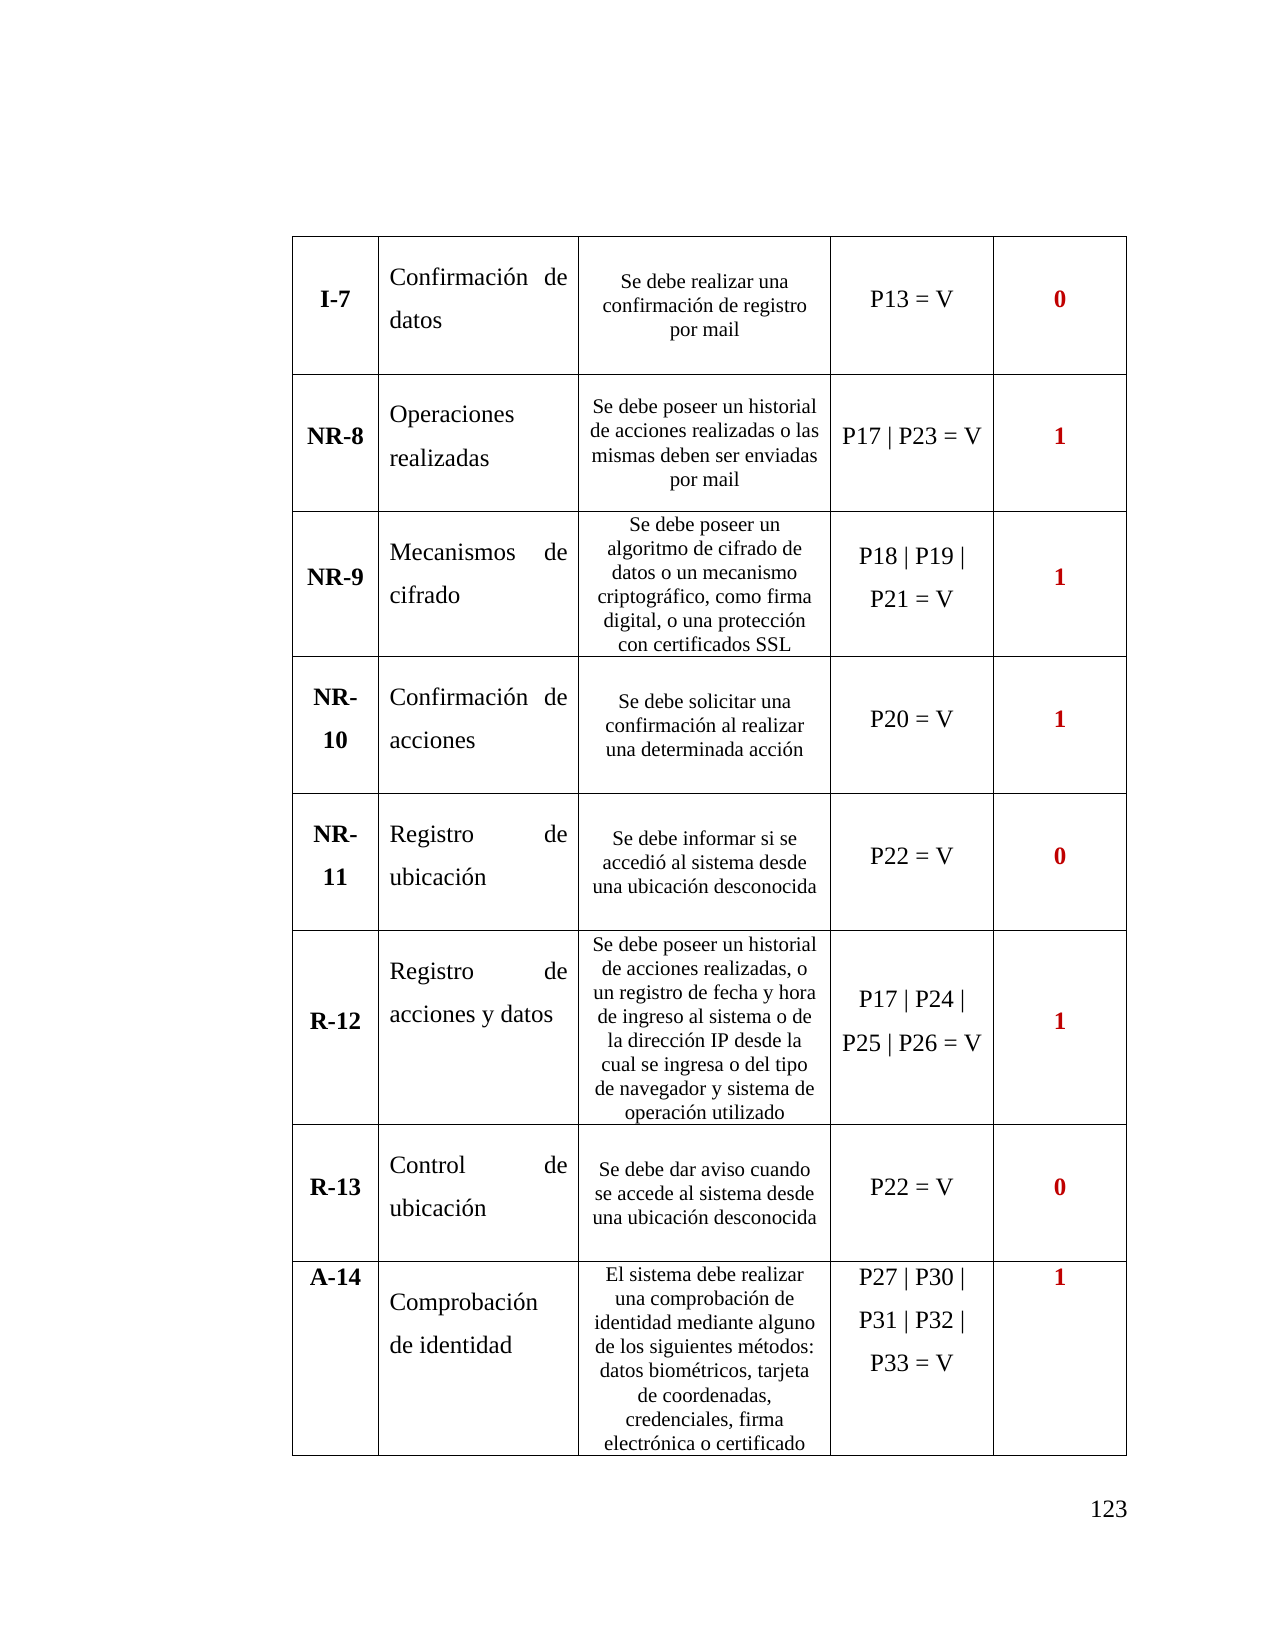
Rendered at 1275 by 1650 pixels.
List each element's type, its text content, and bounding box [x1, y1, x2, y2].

table_cell P17 | P23 = V [831, 375, 993, 511]
table_cell 1 [994, 375, 1126, 511]
table_cell NR-8 [293, 375, 378, 511]
table_cell Operaciones realizadas [379, 375, 578, 511]
table_cell NR-10 [293, 657, 378, 793]
table_cell I-7 [293, 237, 378, 373]
table_cell 1 [994, 657, 1126, 793]
table_cell 0 [994, 237, 1126, 373]
table_cell R-12 [293, 931, 378, 1124]
table_cell Mecanismos de cifrado [379, 512, 578, 656]
table_cell Se debe poseer un historial de acciones realizadas, o un registro de fecha y hora de ingreso al sistema o de la dirección IP desde la cual se ingresa o del tipo de navegador y sistema de operación utilizado [579, 931, 830, 1124]
table_cell NR-9 [293, 512, 378, 656]
table_cell 0 [994, 1125, 1126, 1261]
table_cell P13 = V [831, 237, 993, 373]
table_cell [579, 1262, 830, 1455]
table_cell NR-11 [293, 794, 378, 930]
table_cell Control de ubicación [379, 1125, 578, 1261]
table_cell Se debe poseer un algoritmo de cifrado de datos o un mecanismo criptográfico, como firma digital, o una protección con certificados SSL [579, 512, 830, 656]
table_cell 1 [994, 512, 1126, 656]
table_cell Confirmación de acciones [379, 657, 578, 793]
table_cell Confirmación de datos [379, 237, 578, 373]
table_cell Se debe realizar una confirmación de registro por mail [579, 237, 830, 373]
table_cell Registro de acciones y datos [379, 931, 578, 1124]
table_cell Registro de ubicación [379, 794, 578, 930]
table_cell 0 [994, 794, 1126, 930]
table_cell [831, 1262, 993, 1455]
table_cell Se debe solicitar una confirmación al realizar una determinada acción [579, 657, 830, 793]
table_cell Se debe dar aviso cuando se accede al sistema desde una ubicación desconocida [579, 1125, 830, 1261]
table_cell 1 [994, 931, 1126, 1124]
table_cell R-13 [293, 1125, 378, 1261]
table_cell P22 = V [831, 1125, 993, 1261]
table_cell Se debe poseer un historial de acciones realizadas o las mismas deben ser enviadas por mail [579, 375, 830, 511]
table_cell P20 = V [831, 657, 993, 793]
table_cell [379, 1262, 578, 1455]
table_cell A-14 [293, 1262, 378, 1455]
table_cell 1 [994, 1262, 1126, 1455]
table_cell Se debe informar si se accedió al sistema desde una ubicación desconocida [579, 794, 830, 930]
table_cell P17 | P24 | P25 | P26 = V [831, 931, 993, 1124]
table_cell P22 = V [831, 794, 993, 930]
table_cell P18 | P19 | P21 = V [831, 512, 993, 656]
